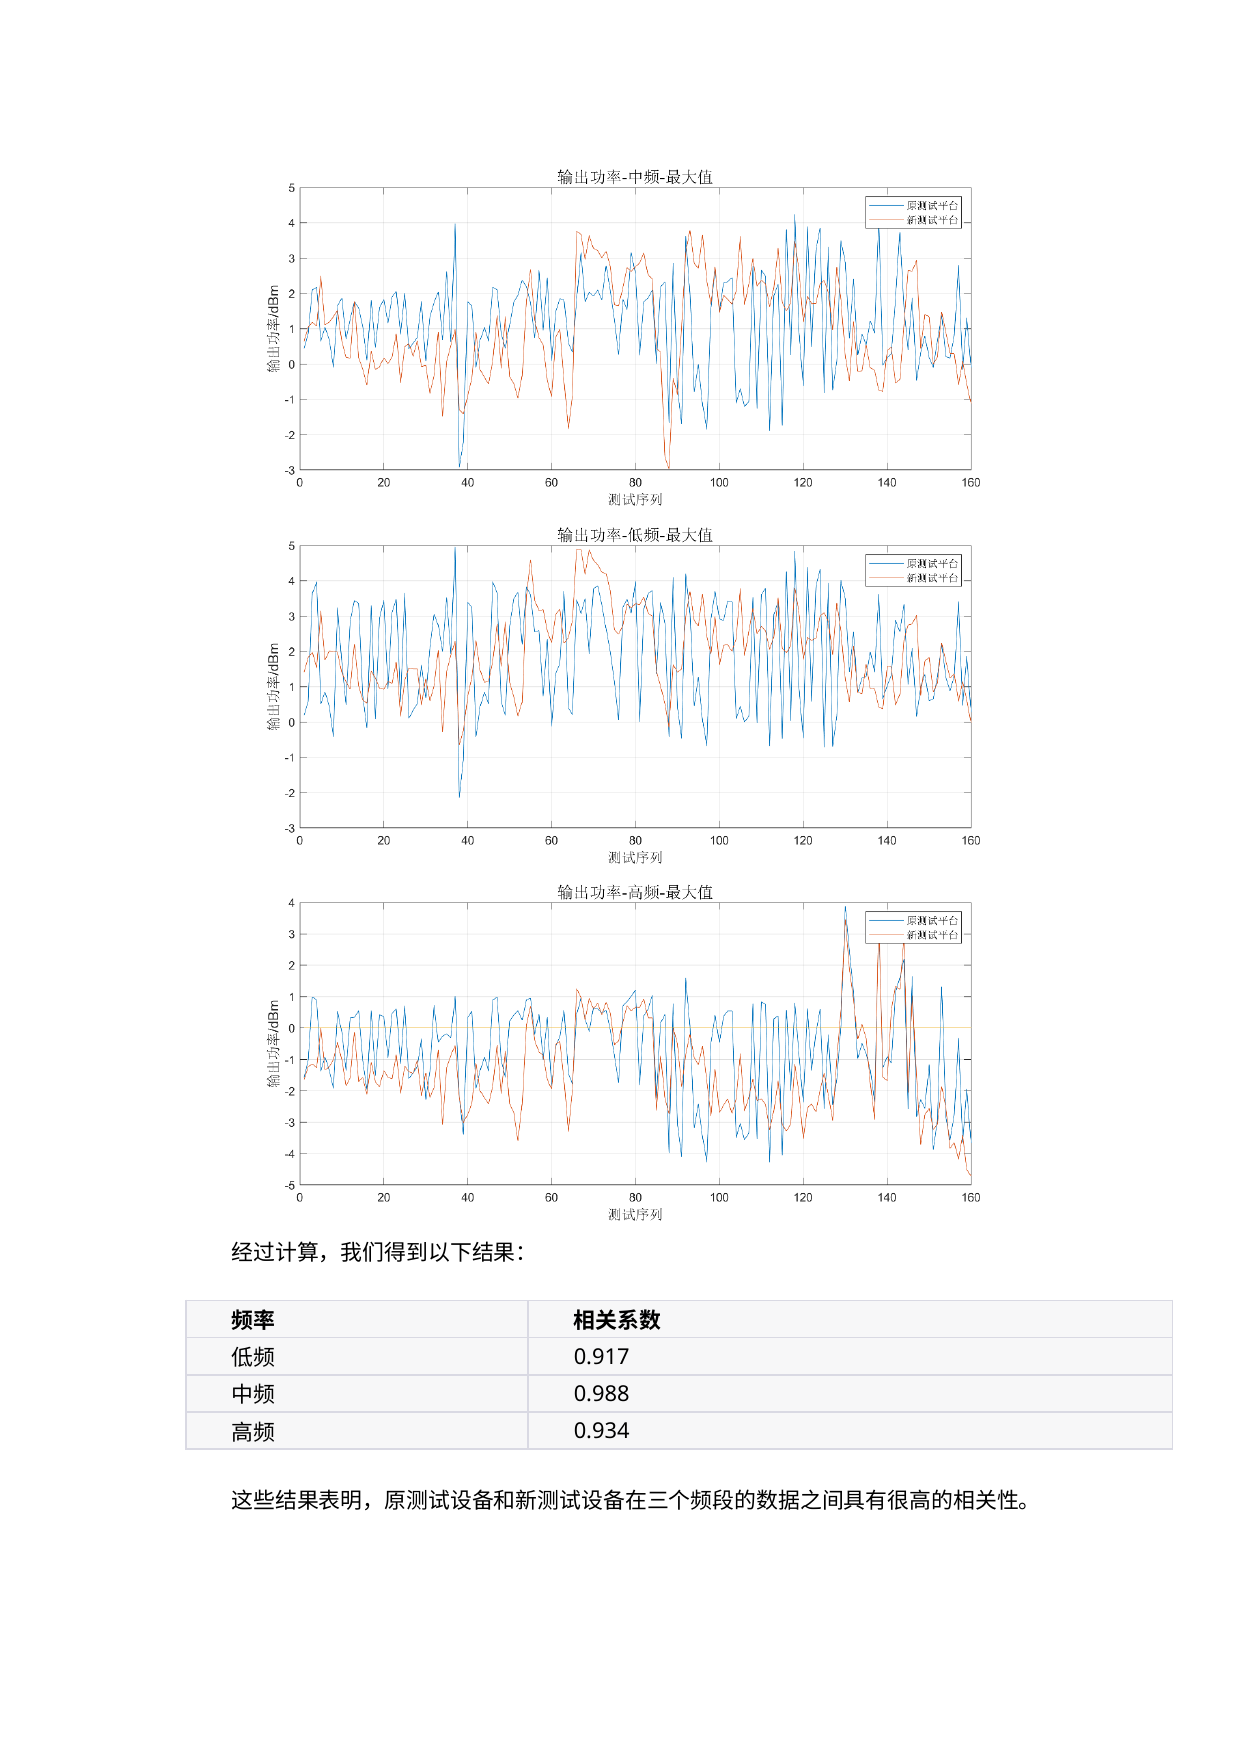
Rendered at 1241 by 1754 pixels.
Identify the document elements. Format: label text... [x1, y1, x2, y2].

table_cell 0.988 [529, 1376, 1172, 1411]
table_header 频率 [187, 1301, 527, 1337]
table_header 相关系数 [529, 1301, 1172, 1337]
table_cell 低频 [187, 1338, 527, 1374]
table_cell 0.917 [529, 1338, 1172, 1374]
table_cell 高频 [187, 1413, 527, 1448]
picture [187, 877, 1053, 1223]
picture [187, 519, 1053, 866]
table_cell 0.934 [529, 1413, 1172, 1448]
picture [187, 162, 1053, 508]
text 经过计算，我们得到以下结果： [187, 1234, 1053, 1267]
text 这些结果表明，原测试设备和新测试设备在三个频段的数据之间具有很高的相关性。 [187, 1482, 1053, 1515]
table_cell 中频 [187, 1376, 527, 1411]
